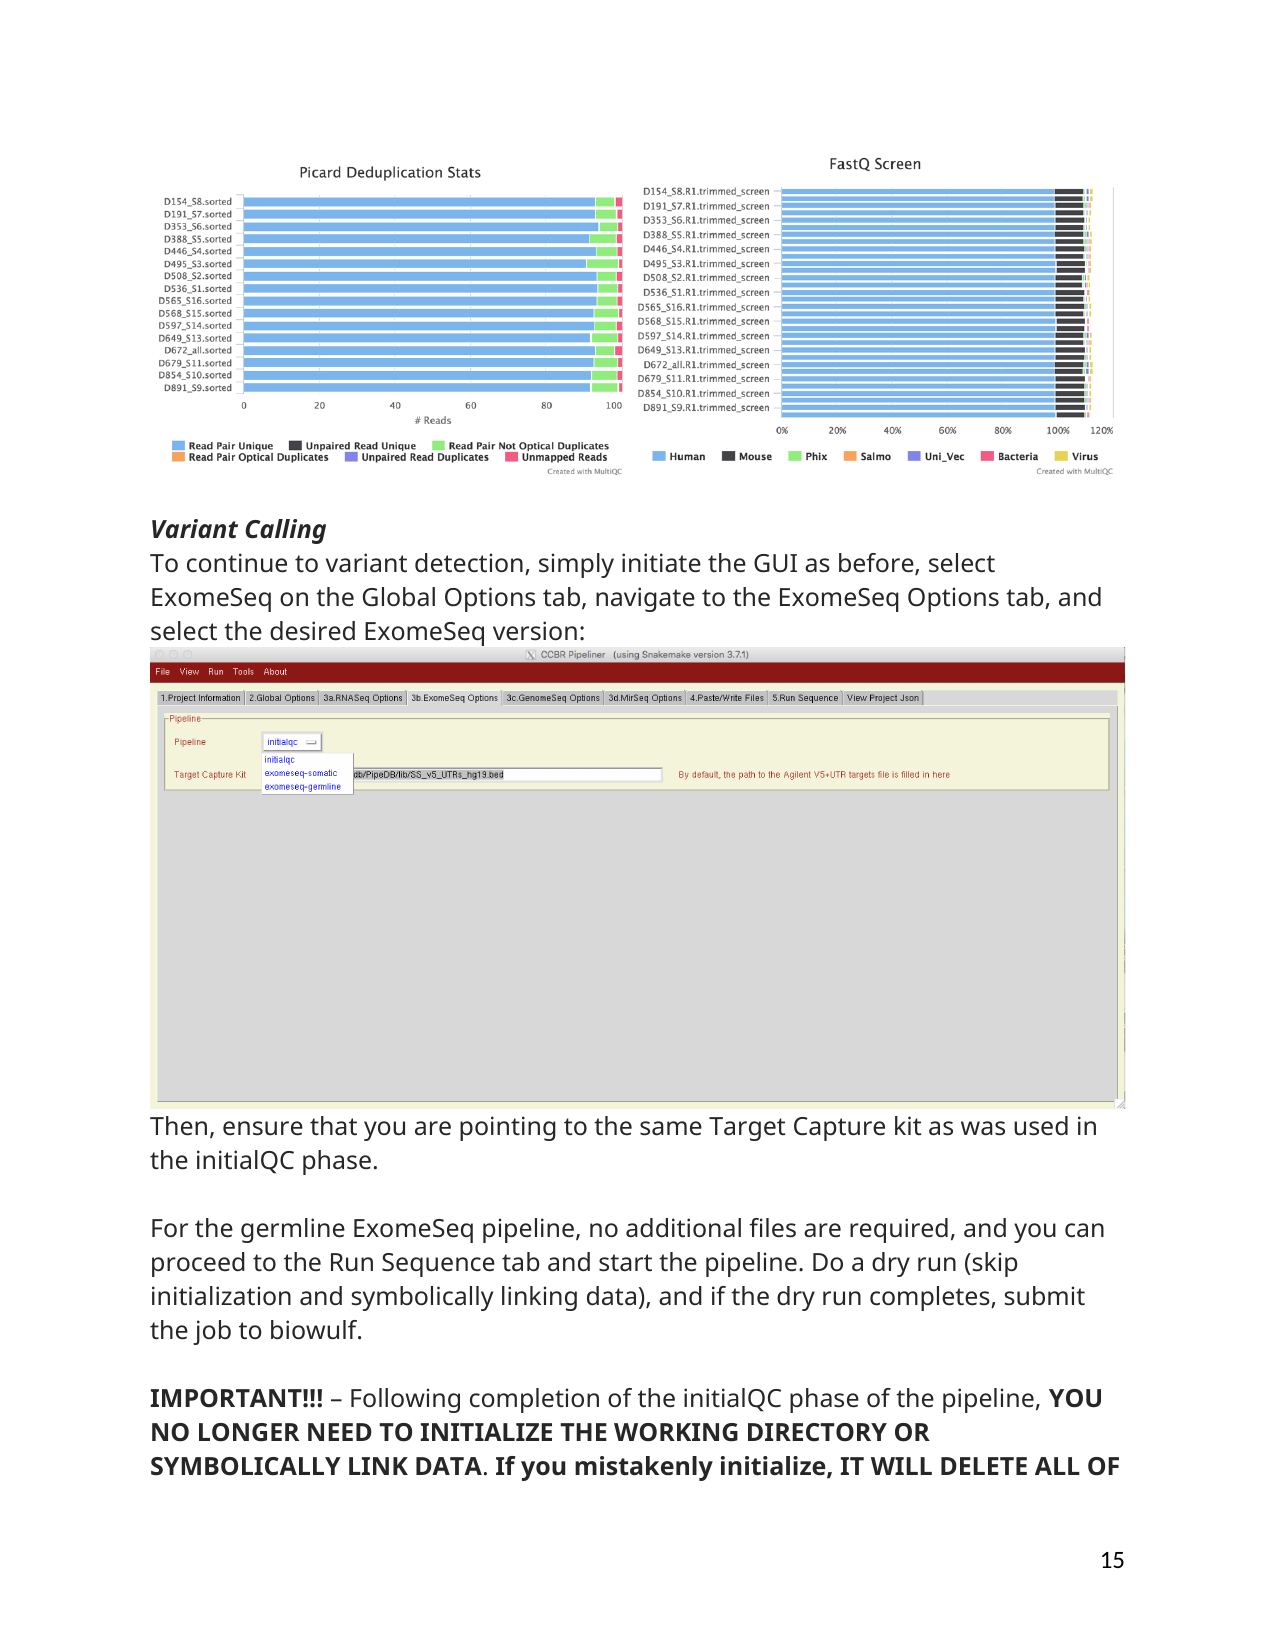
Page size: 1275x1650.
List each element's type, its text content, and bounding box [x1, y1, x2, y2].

picture [150, 647, 1125, 1109]
picture [150, 150, 1121, 478]
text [150, 1381, 1125, 1483]
text For the germline ExomeSeq pipeline, no additional files are required, and you can proceed to the Run Sequence tab and start the pipeline. Do a dry run (skip initialization and symbolically linking data), and if the dry run completes, submit the job to biowulf. [150, 1211, 1125, 1347]
text To continue to variant detection, simply initiate the GUI as before, select ExomeSeq on the Global Options tab, navigate to the ExomeSeq Options tab, and select the desired ExomeSeq version: [150, 546, 1125, 647]
text Then, ensure that you are pointing to the same Target Capture kit as was used in the initialQC phase. [150, 1109, 1125, 1177]
text Variant Calling [150, 512, 1125, 546]
